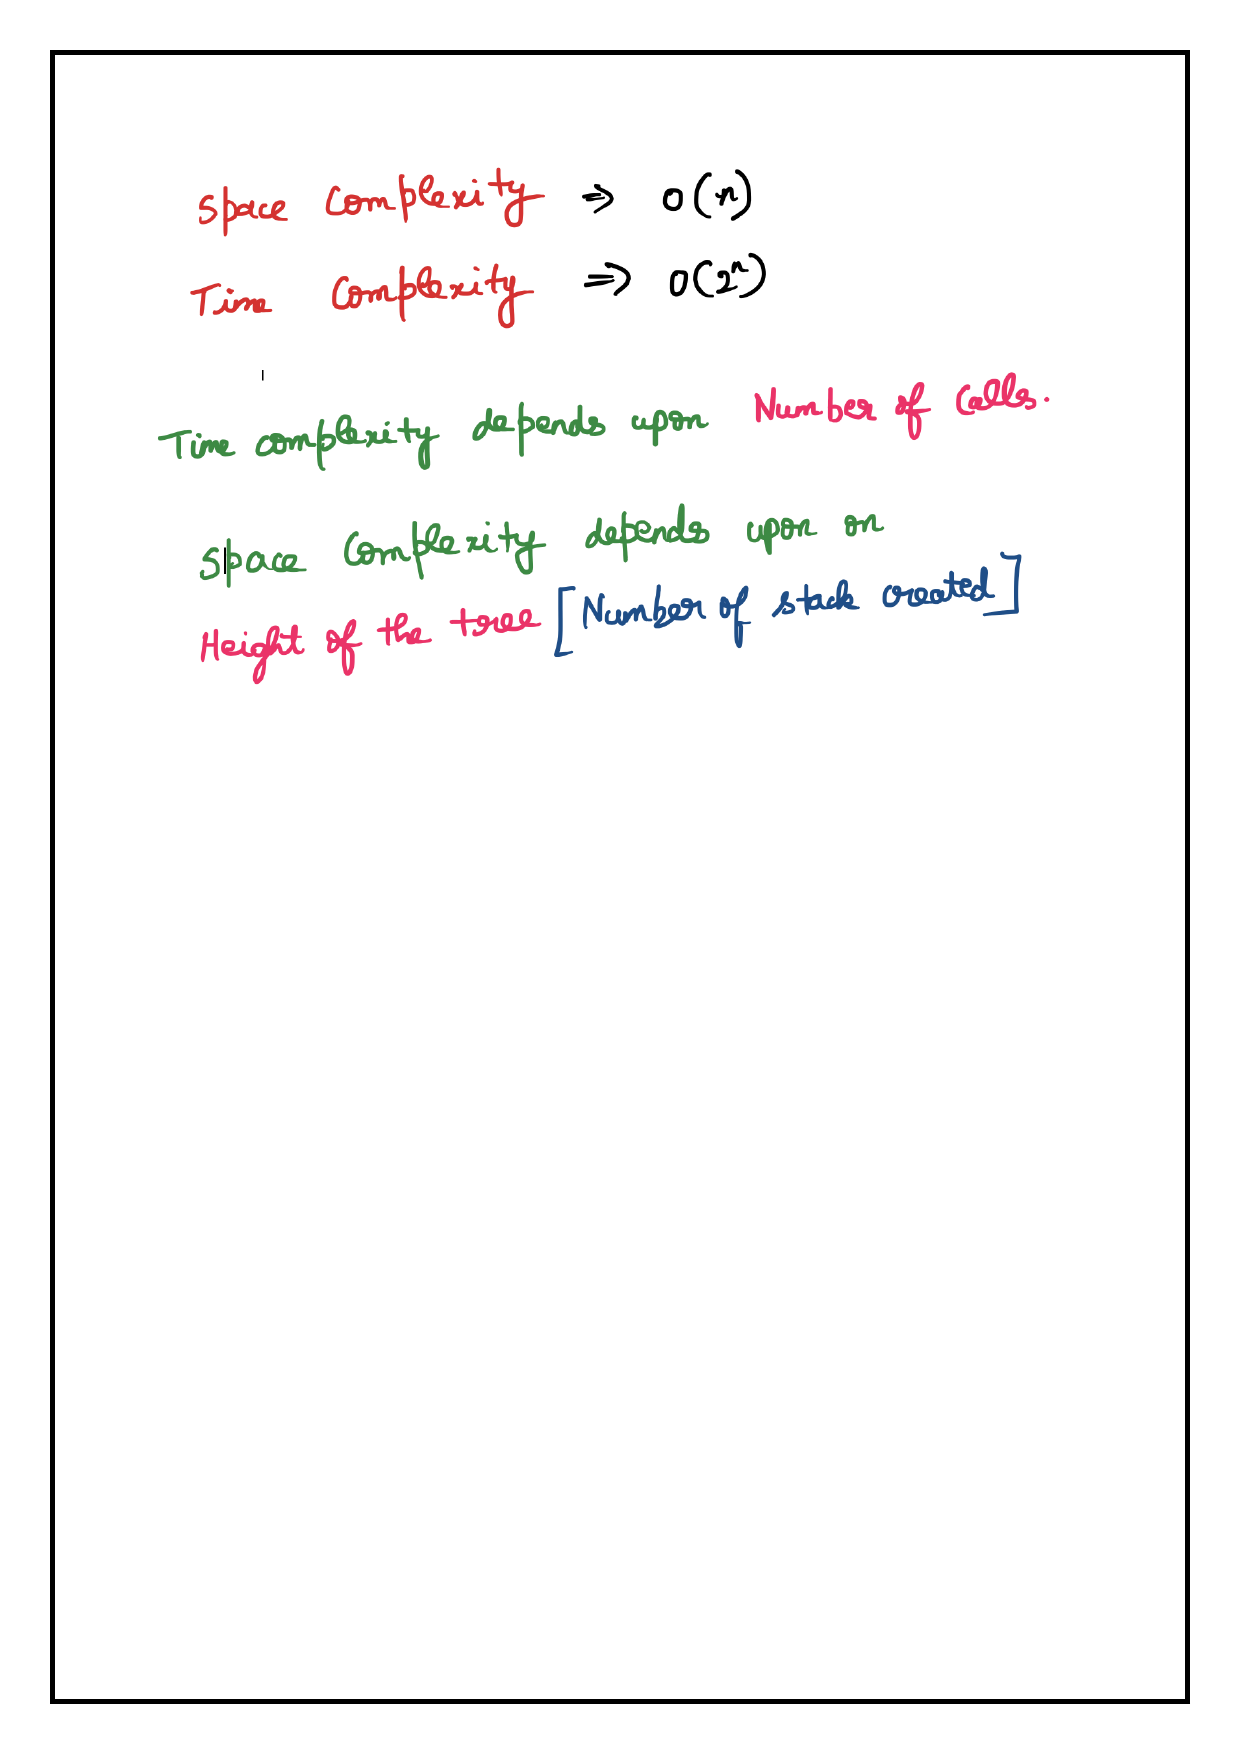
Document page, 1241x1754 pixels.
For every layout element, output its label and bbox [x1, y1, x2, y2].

picture [150, 370, 1091, 481]
picture [150, 150, 826, 352]
picture [150, 482, 1091, 695]
